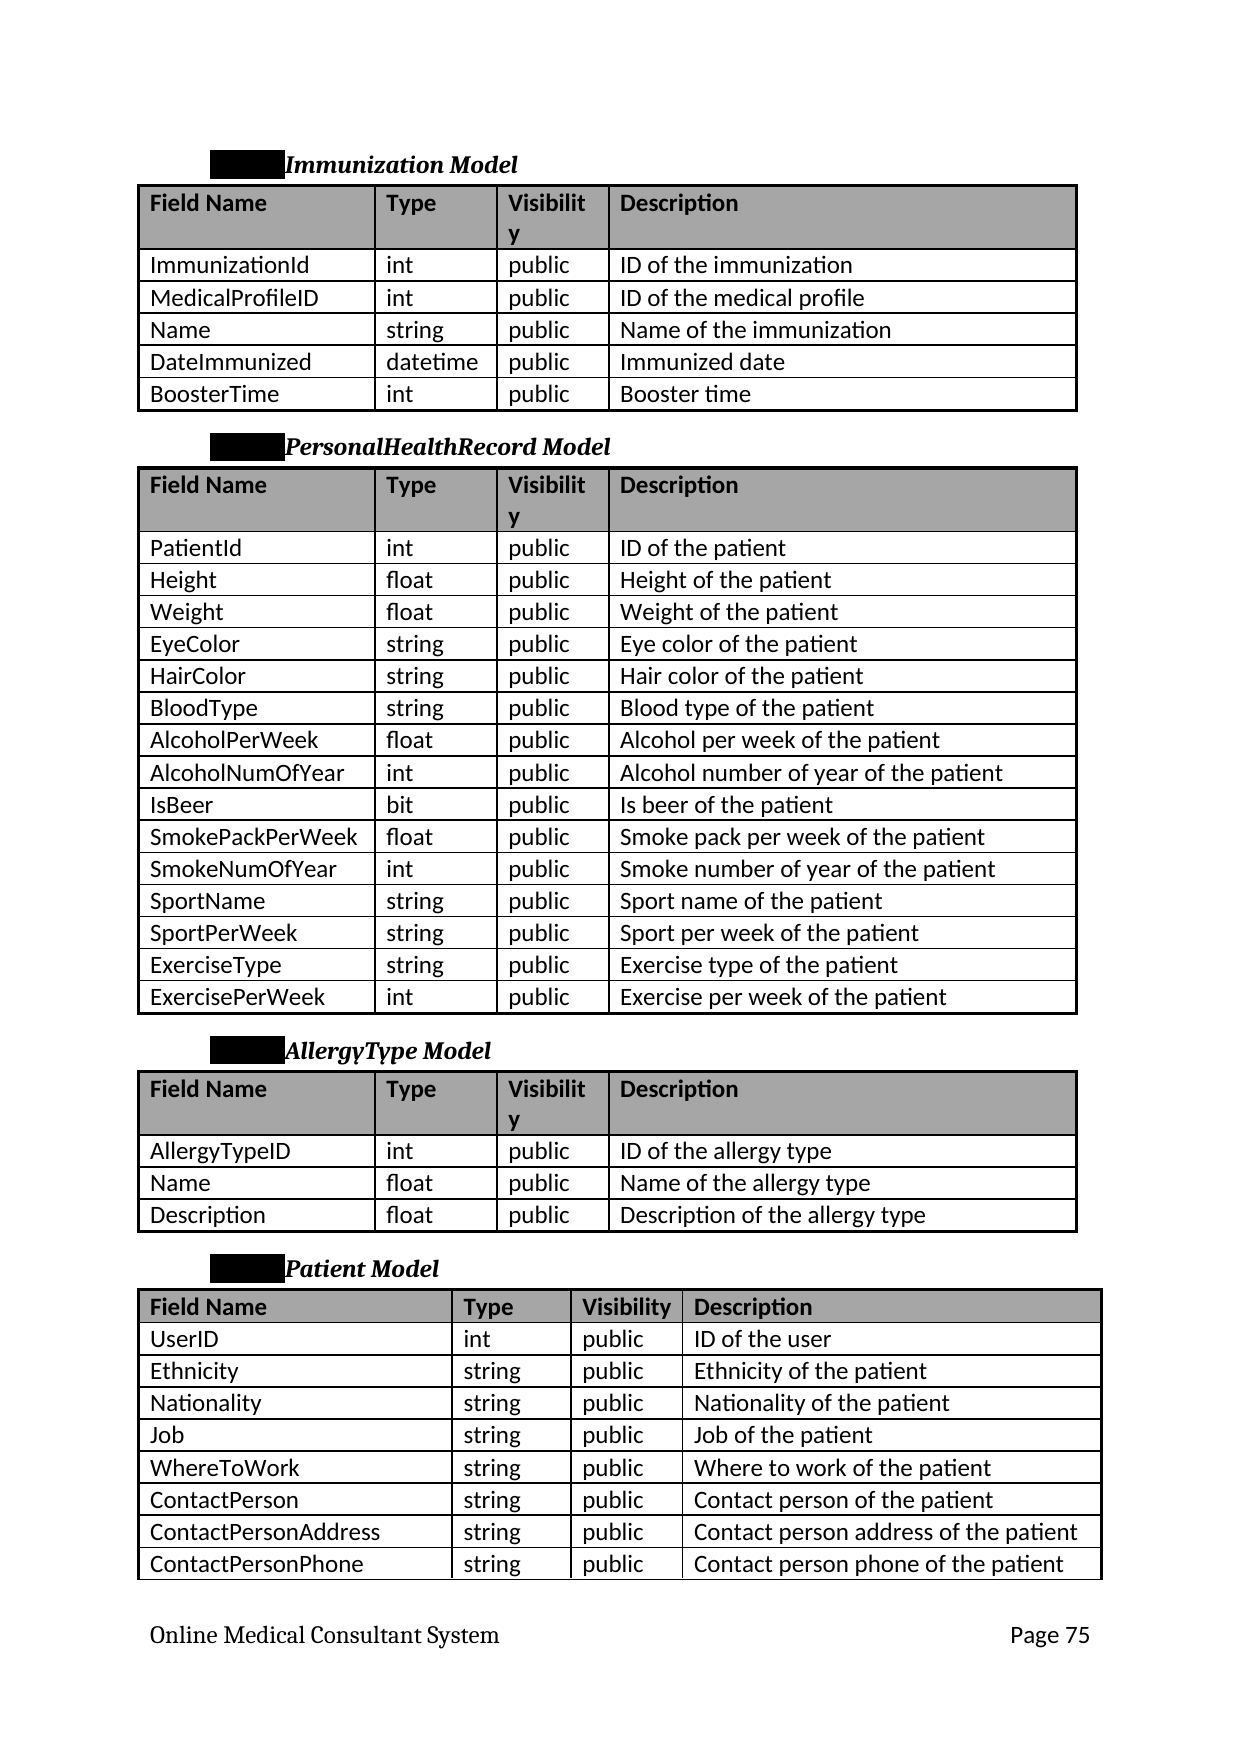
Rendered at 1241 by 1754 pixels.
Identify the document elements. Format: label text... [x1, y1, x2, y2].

table_cell string [453, 1516, 570, 1546]
table_cell ID of the medical profile [610, 282, 1075, 312]
table_cell public [498, 725, 608, 755]
table_cell Booster time [610, 378, 1075, 408]
table_cell ImmunizationId [140, 250, 374, 280]
table_cell int [376, 1136, 496, 1166]
table_cell public [498, 1136, 608, 1166]
table_cell public [498, 1168, 608, 1198]
table_cell Name [140, 314, 374, 344]
table_header Type [376, 1073, 496, 1134]
table_cell Contact person phone of the patient [683, 1548, 1100, 1578]
table_cell Weight [140, 596, 374, 627]
table_cell string [453, 1388, 570, 1418]
table_cell public [498, 532, 608, 563]
table_cell int [376, 853, 496, 883]
table_header Field Name [140, 1291, 451, 1322]
table_header Visibility [498, 1073, 608, 1134]
table_cell public [498, 596, 608, 627]
table_cell Description of the allergy type [610, 1200, 1075, 1230]
table_cell public [498, 314, 608, 344]
table_cell public [498, 693, 608, 723]
table_cell string [453, 1484, 570, 1514]
table_cell Alcohol number of year of the patient [610, 757, 1075, 787]
table_cell public [572, 1356, 682, 1386]
table_cell datetime [376, 346, 496, 376]
table_cell Hair color of the patient [610, 661, 1075, 691]
table_cell Eye color of the patient [610, 628, 1075, 659]
table_cell bit [376, 789, 496, 819]
table_cell float [376, 725, 496, 755]
table_cell string [376, 628, 496, 659]
table_cell string [376, 314, 496, 344]
table_cell int [453, 1323, 570, 1354]
table_cell BloodType [140, 693, 374, 723]
table_cell Nationality [140, 1388, 451, 1418]
table_cell public [498, 1200, 608, 1230]
table_header Field Name [140, 470, 374, 531]
table_cell ExercisePerWeek [140, 981, 374, 1012]
table_cell Is beer of the patient [610, 789, 1075, 819]
table_cell SmokeNumOfYear [140, 853, 374, 883]
table_cell public [572, 1484, 682, 1514]
table_cell public [498, 564, 608, 595]
table_cell AlcoholPerWeek [140, 725, 374, 755]
table_cell string [453, 1452, 570, 1482]
table_cell Immunized date [610, 346, 1075, 376]
table_cell public [572, 1516, 682, 1546]
table_cell public [572, 1548, 682, 1578]
table_cell string [376, 661, 496, 691]
table_cell float [376, 596, 496, 627]
table_cell public [498, 628, 608, 659]
table_cell Name of the allergy type [610, 1168, 1075, 1198]
table_header Description [610, 187, 1075, 248]
table_cell string [376, 917, 496, 948]
table_cell Name of the immunization [610, 314, 1075, 344]
table_cell Exercise type of the patient [610, 949, 1075, 980]
table_cell Smoke number of year of the patient [610, 853, 1075, 883]
table_cell Nationality of the patient [683, 1388, 1100, 1418]
table_header Field Name [140, 1073, 374, 1134]
table_cell public [498, 949, 608, 980]
table_cell Ethnicity of the patient [683, 1356, 1100, 1386]
table_header Visibility [498, 470, 608, 531]
table_cell int [376, 532, 496, 563]
table_cell BoosterTime [140, 378, 374, 408]
table_header Type [376, 470, 496, 531]
table_cell Ethnicity [140, 1356, 451, 1386]
table_cell public [572, 1388, 682, 1418]
subtitle AllergyType Model [210, 1036, 1090, 1065]
table_cell public [498, 917, 608, 948]
table_cell MedicalProfileID [140, 282, 374, 312]
table_cell UserID [140, 1323, 451, 1354]
table_cell string [453, 1356, 570, 1386]
table_cell EyeColor [140, 628, 374, 659]
table_cell AllergyTypeID [140, 1136, 374, 1166]
table_cell Name [140, 1168, 374, 1198]
subtitle Immunization Model [285, 150, 1090, 179]
table_header Type [453, 1291, 570, 1322]
table_cell Sport name of the patient [610, 885, 1075, 916]
table_cell public [498, 821, 608, 851]
table_cell Job of the patient [683, 1420, 1100, 1450]
table_header Description [610, 1073, 1075, 1134]
table_cell public [498, 346, 608, 376]
table_header Visibility [498, 187, 608, 248]
table_cell Blood type of the patient [610, 693, 1075, 723]
table_cell public [498, 757, 608, 787]
table_cell ID of the immunization [610, 250, 1075, 280]
table_cell public [572, 1323, 682, 1354]
table_cell public [498, 282, 608, 312]
table_cell AlcoholNumOfYear [140, 757, 374, 787]
table_cell int [376, 378, 496, 408]
table_cell Weight of the patient [610, 596, 1075, 627]
table_cell Smoke pack per week of the patient [610, 821, 1075, 851]
table_cell Height of the patient [610, 564, 1075, 595]
table_cell IsBeer [140, 789, 374, 819]
table_cell Sport per week of the patient [610, 917, 1075, 948]
table_cell Contact person address of the patient [683, 1516, 1100, 1546]
table_cell public [498, 661, 608, 691]
table_cell int [376, 757, 496, 787]
table_cell int [376, 981, 496, 1012]
table_cell string [376, 885, 496, 916]
table_cell Job [140, 1420, 451, 1450]
table_cell int [376, 282, 496, 312]
table_cell int [376, 250, 496, 280]
table_cell Exercise per week of the patient [610, 981, 1075, 1012]
table_cell public [498, 885, 608, 916]
table_cell float [376, 564, 496, 595]
table_cell ContactPerson [140, 1484, 451, 1514]
table_cell HairColor [140, 661, 374, 691]
table_header Field Name [140, 187, 374, 248]
table_cell SmokePackPerWeek [140, 821, 374, 851]
table_header Type [376, 187, 496, 248]
table_cell Where to work of the patient [683, 1452, 1100, 1482]
table_cell ID of the allergy type [610, 1136, 1075, 1166]
table_cell ID of the user [683, 1323, 1100, 1354]
subtitle PersonalHealthRecord Model [210, 432, 1090, 462]
table_cell SportPerWeek [140, 917, 374, 948]
table_cell string [453, 1548, 570, 1578]
table_cell Description [140, 1200, 374, 1230]
table_header Description [610, 470, 1075, 531]
table_cell public [498, 250, 608, 280]
table_cell PatientId [140, 532, 374, 563]
table_cell WhereToWork [140, 1452, 451, 1482]
table_cell SportName [140, 885, 374, 916]
table_cell float [376, 1200, 496, 1230]
table_cell float [376, 1168, 496, 1198]
table_cell ContactPersonAddress [140, 1516, 451, 1546]
table_cell public [498, 853, 608, 883]
table_cell public [498, 378, 608, 408]
table_cell string [376, 949, 496, 980]
table_cell public [572, 1420, 682, 1450]
table_cell public [572, 1452, 682, 1482]
table_cell public [498, 981, 608, 1012]
table_cell float [376, 821, 496, 851]
table_cell DateImmunized [140, 346, 374, 376]
table_header Description [683, 1291, 1100, 1322]
table_cell string [453, 1420, 570, 1450]
table_cell ContactPersonPhone [140, 1548, 451, 1578]
table_cell string [376, 693, 496, 723]
table_header Visibility [572, 1291, 682, 1322]
table_cell Contact person of the patient [683, 1484, 1100, 1514]
table_cell ExerciseType [140, 949, 374, 980]
subtitle Patient Model [210, 1254, 1090, 1284]
table_cell public [498, 789, 608, 819]
table_cell Alcohol per week of the patient [610, 725, 1075, 755]
table_cell Height [140, 564, 374, 595]
table_cell ID of the patient [610, 532, 1075, 563]
